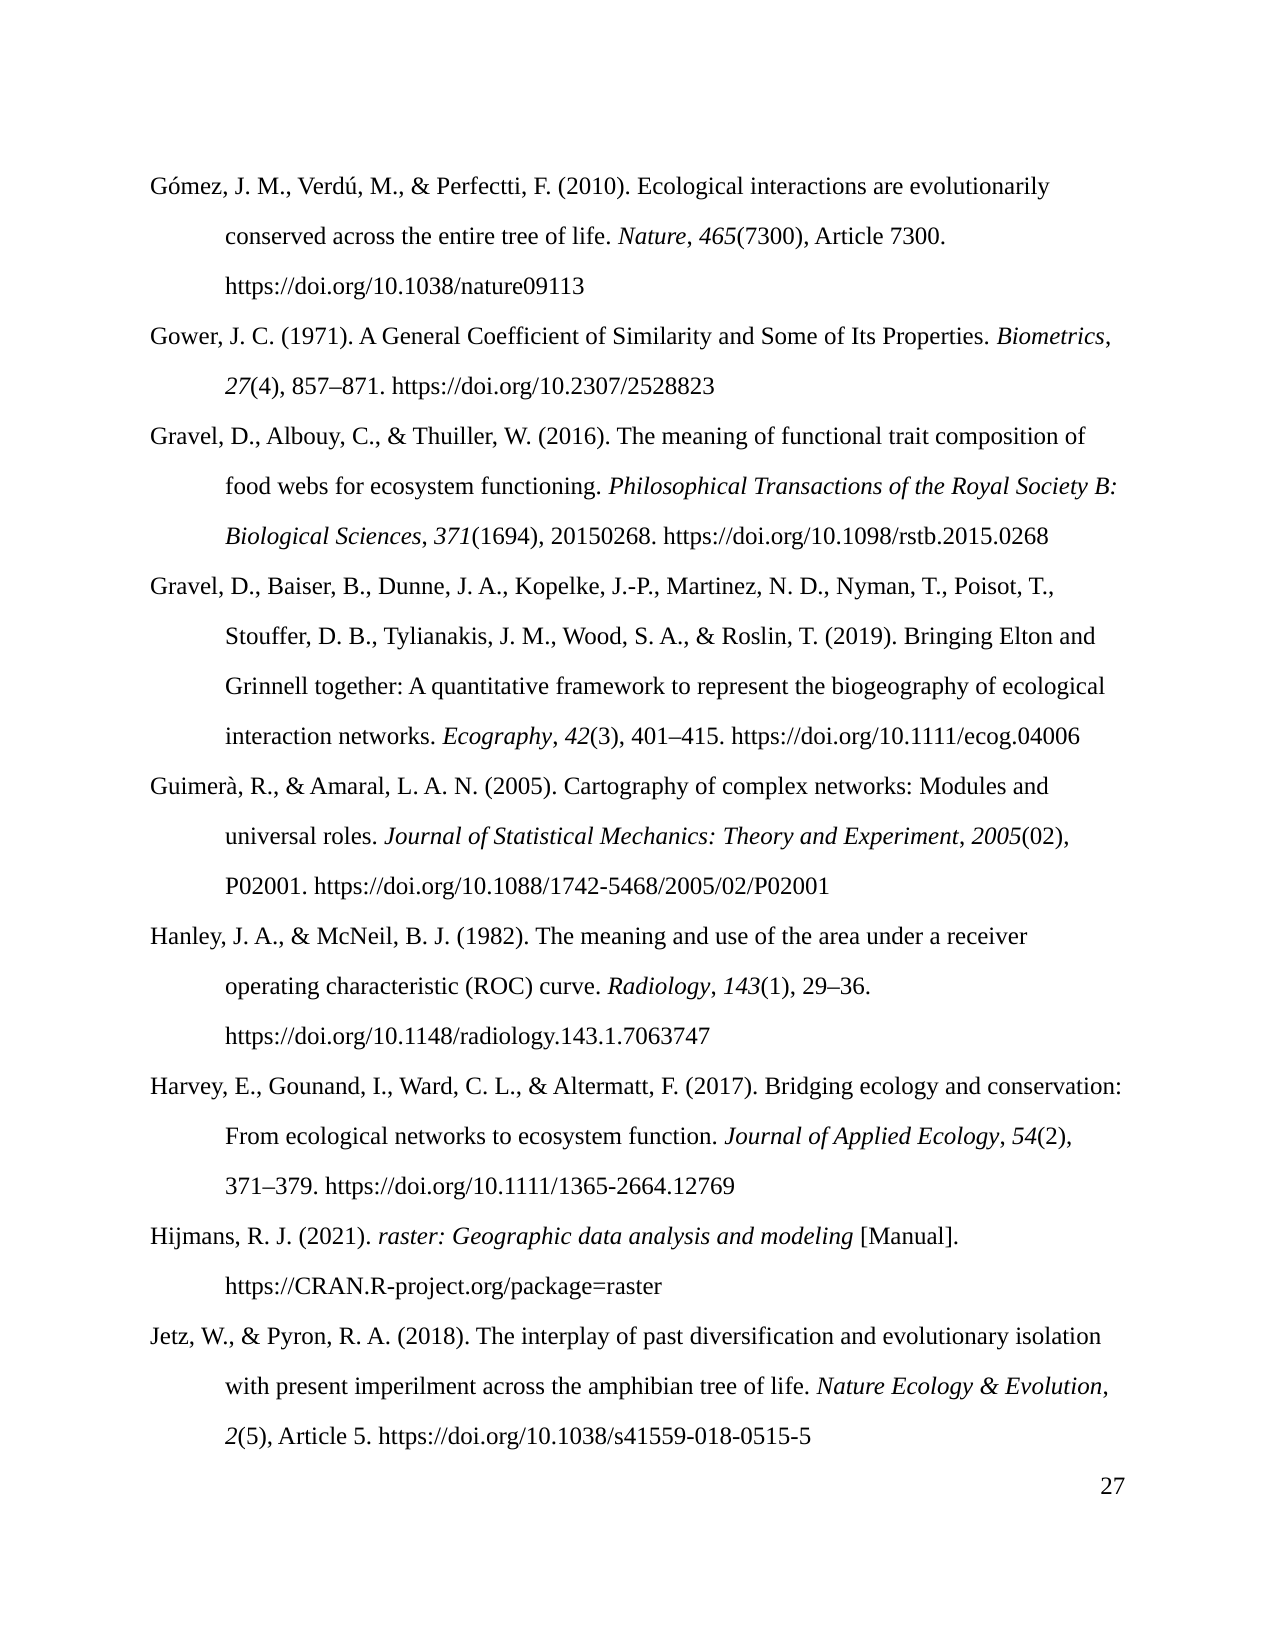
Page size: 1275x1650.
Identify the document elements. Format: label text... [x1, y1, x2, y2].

text Jetz, W., & Pyron, R. A. (2018). The interplay of past diversification and evolutionary isolation with present imperilment across the amphibian tree of life. Nature Ecology & Evolution, 2(5), Article 5. https://doi.org/10.1038/s41559-018-0515-5 [150, 1300, 1125, 1450]
text Hanley, J. A., & McNeil, B. J. (1982). The meaning and use of the area under a receiver operating characteristic (ROC) curve. Radiology, 143(1), 29–36. https://doi.org/10.1148/radiology.143.1.7063747 [150, 900, 1125, 1050]
text Guimerà, R., & Amaral, L. A. N. (2005). Cartography of complex networks: Modules and universal roles. Journal of Statistical Mechanics: Theory and Experiment, 2005(02), P02001. https://doi.org/10.1088/1742-5468/2005/02/P02001 [150, 750, 1125, 900]
text Harvey, E., Gounand, I., Ward, C. L., & Altermatt, F. (2017). Bridging ecology and conservation: From ecological networks to ecosystem function. Journal of Applied Ecology, 54(2), 371–379. https://doi.org/10.1111/1365-2664.12769 [150, 1050, 1125, 1200]
text Gravel, D., Baiser, B., Dunne, J. A., Kopelke, J.-P., Martinez, N. D., Nyman, T., Poisot, T., Stouffer, D. B., Tylianakis, J. M., Wood, S. A., & Roslin, T. (2019). Bringing Elton and Grinnell together: A quantitative framework to represent the biogeography of ecological interaction networks. Ecography, 42(3), 401–415. https://doi.org/10.1111/ecog.04006 [150, 550, 1125, 750]
text Gravel, D., Albouy, C., & Thuiller, W. (2016). The meaning of functional trait composition of food webs for ecosystem functioning. Philosophical Transactions of the Royal Society B: Biological Sciences, 371(1694), 20150268. https://doi.org/10.1098/rstb.2015.0268 [150, 400, 1125, 550]
text Hijmans, R. J. (2021). raster: Geographic data analysis and modeling [Manual]. https://CRAN.R-project.org/package=raster [150, 1200, 1125, 1300]
text Gower, J. C. (1971). A General Coefficient of Similarity and Some of Its Properties. Biometrics, 27(4), 857–871. https://doi.org/10.2307/2528823 [150, 300, 1125, 400]
text Gómez, J. M., Verdú, M., & Perfectti, F. (2010). Ecological interactions are evolutionarily conserved across the entire tree of life. Nature, 465(7300), Article 7300. https://doi.org/10.1038/nature09113 [150, 150, 1125, 300]
